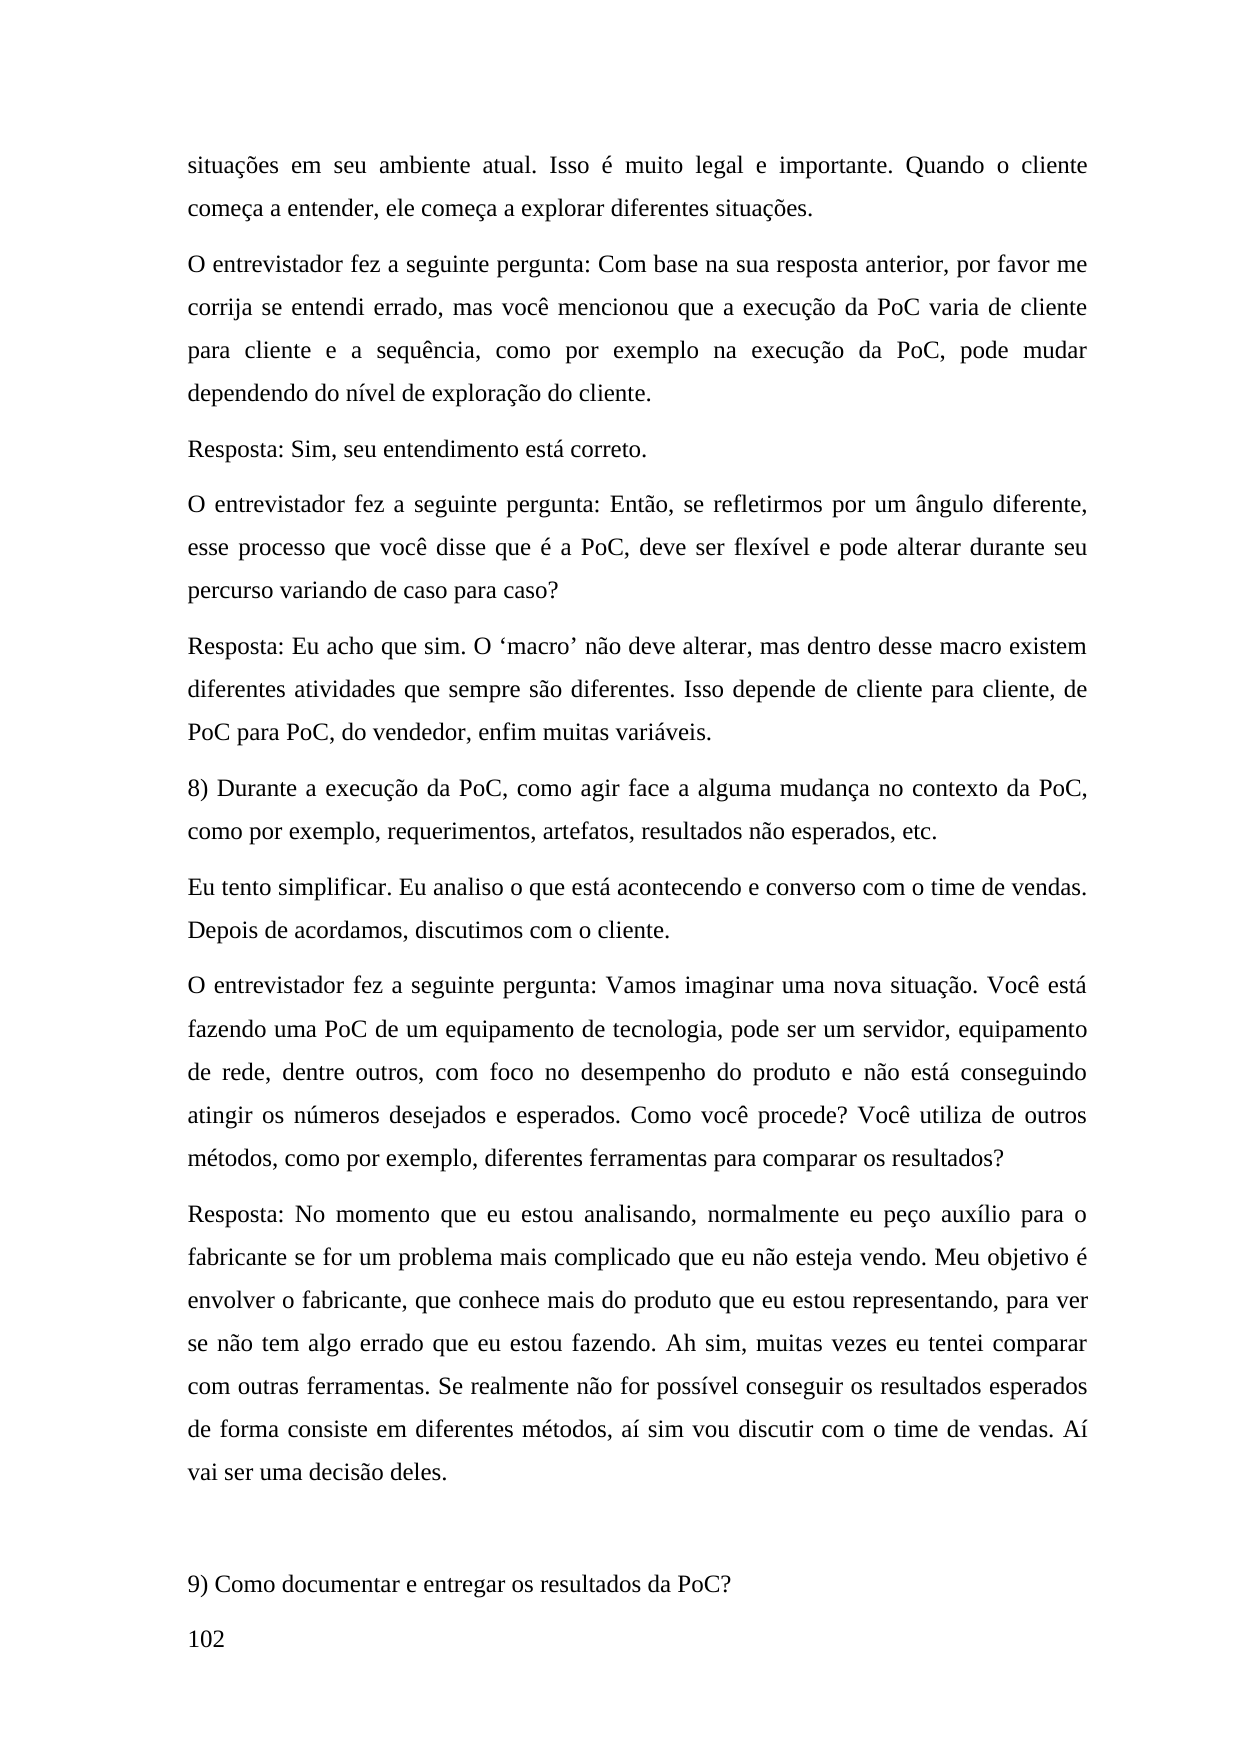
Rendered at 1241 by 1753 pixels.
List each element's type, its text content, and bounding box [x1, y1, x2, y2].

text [187, 150, 1088, 222]
text O entrevistador fez a seguinte pergunta: Então, se refletirmos por um ângulo diferente, esse processo que você disse que é a PoC, deve ser flexível e pode alterar durante seu percurso variando de caso para caso? [187, 489, 1088, 604]
text Resposta: No momento que eu estou analisando, normalmente eu peço auxílio para o fabricante se for um problema mais complicado que eu não esteja vendo. Meu objetivo é envolver o fabricante, que conhece mais do produto que eu estou representando, para ver se não tem algo errado que eu estou fazendo. Ah sim, muitas vezes eu tentei comparar com outras ferramentas. Se realmente não for possível conseguir os resultados esperados de forma consiste em diferentes métodos, aí sim vou discutir com o time de vendas. Aí vai ser uma decisão deles. [187, 1199, 1088, 1486]
text O entrevistador fez a seguinte pergunta: Com base na sua resposta anterior, por favor me corrija se entendi errado, mas você mencionou que a execução da PoC varia de cliente para cliente e a sequência, como por exemplo na execução da PoC, pode mudar dependendo do nível de exploração do cliente. [187, 249, 1088, 407]
text Eu tento simplificar. Eu analiso o que está acontecendo e converso com o time de vendas. Depois de acordamos, discutimos com o cliente. [187, 872, 1088, 944]
text Resposta: Eu acho que sim. O ‘macro’ não deve alterar, mas dentro desse macro existem diferentes atividades que sempre são diferentes. Isso depende de cliente para cliente, de PoC para PoC, do vendedor, enfim muitas variáveis. [187, 631, 1088, 746]
text Resposta: Sim, seu entendimento está correto. [187, 434, 1088, 462]
text 9) Como documentar e entregar os resultados da PoC? [187, 1569, 1088, 1597]
text O entrevistador fez a seguinte pergunta: Vamos imaginar uma nova situação. Você está fazendo uma PoC de um equipamento de tecnologia, pode ser um servidor, equipamento de rede, dentre outros, com foco no desempenho do produto e não está conseguindo atingir os números desejados e esperados. Como você procede? Você utiliza de outros métodos, como por exemplo, diferentes ferramentas para comparar os resultados? [187, 971, 1088, 1172]
text 8) Durante a execução da PoC, como agir face a alguma mudança no contexto da PoC, como por exemplo, requerimentos, artefatos, resultados não esperados, etc. [187, 773, 1088, 845]
